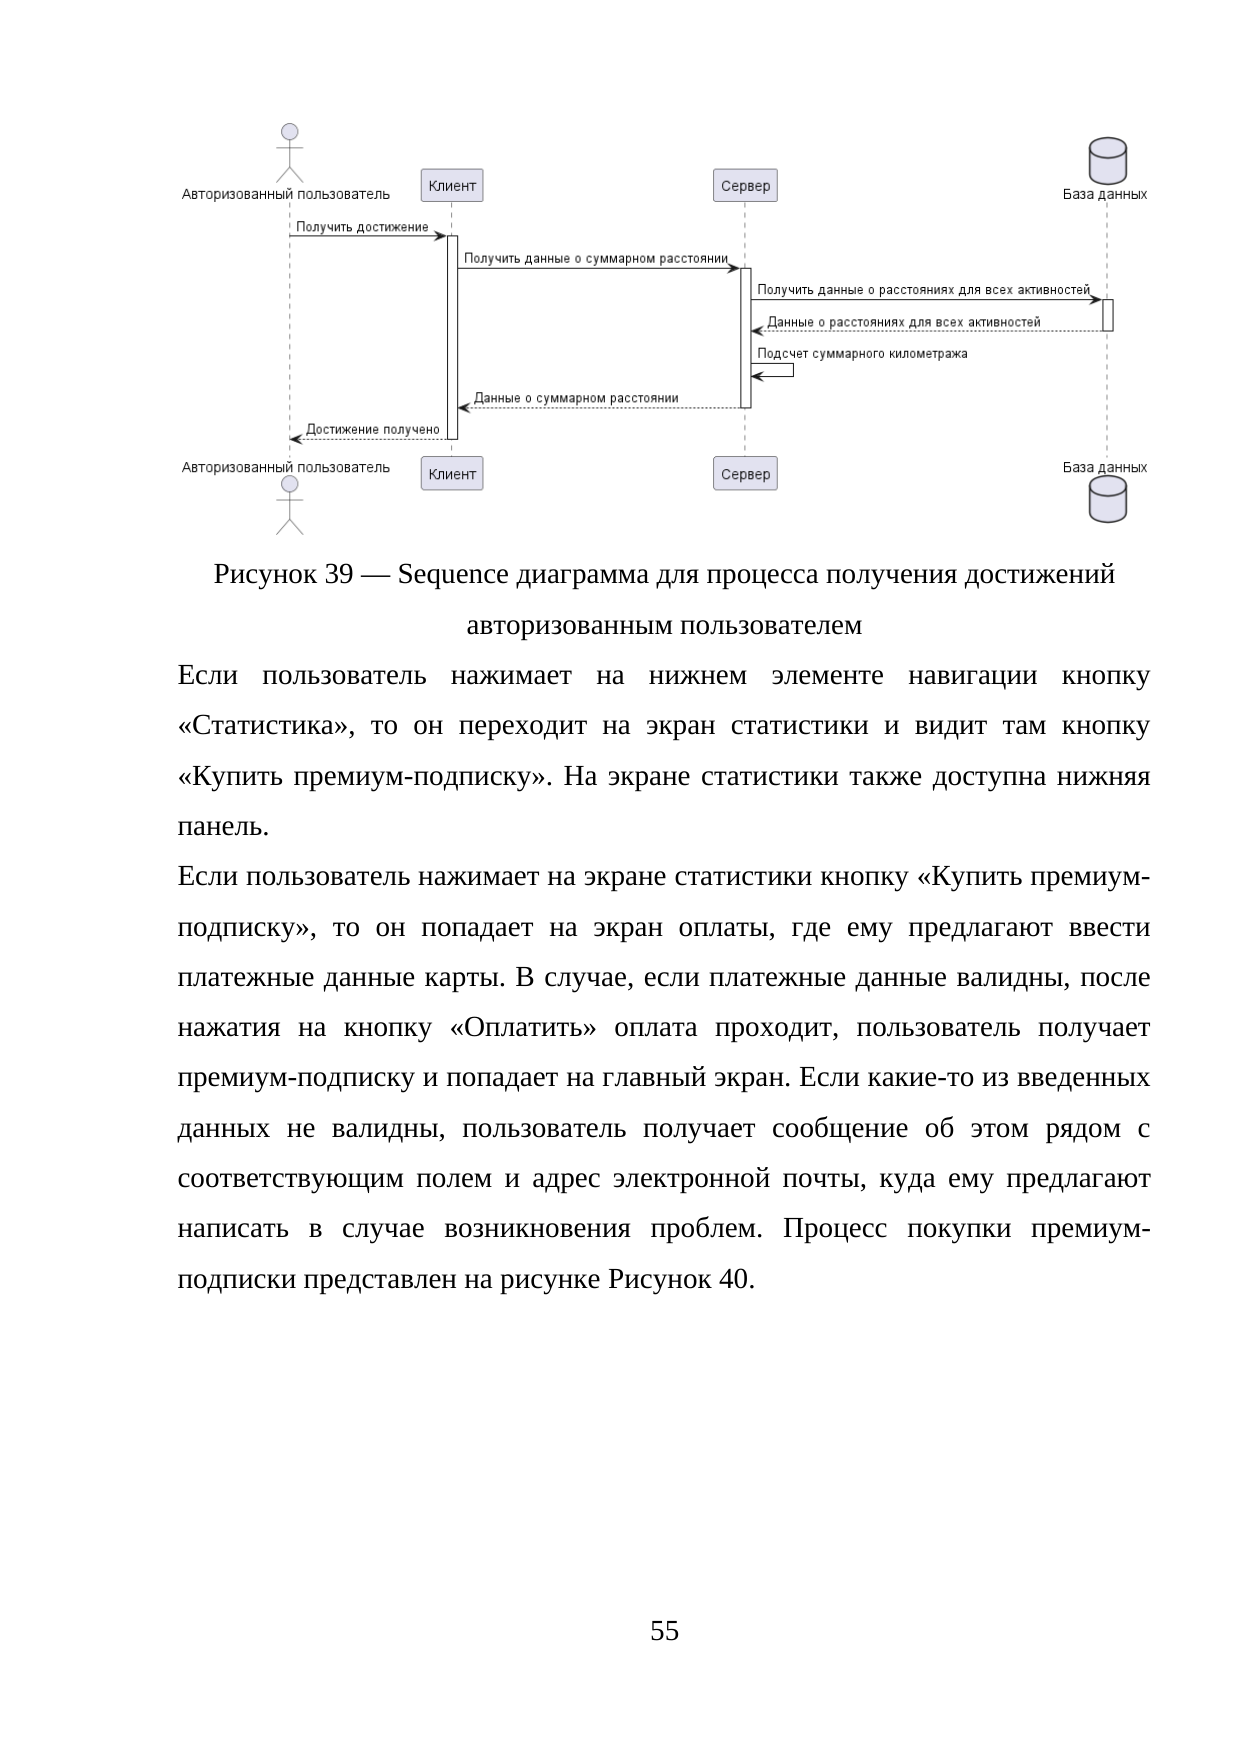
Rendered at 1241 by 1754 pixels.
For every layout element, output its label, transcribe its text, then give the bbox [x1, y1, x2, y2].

text Рисунок 39 — Sequence диаграмма для процесса получения достижений авторизованным пользователем [177, 556, 1152, 640]
text Если пользователь нажимает на экране статистики кнопку «Купить премиум-подписку», то он попадает на экран оплаты, где ему предлагают ввести платежные данные карты. В случае, если платежные данные валидны, после нажатия на кнопку «Оплатить» оплата проходит, пользователь получает премиум-подписку и попадает на главный экран. Если какие-то из введенных данных не валидны, пользователь получает сообщение об этом рядом с соответствующим полем и адрес электронной почты, куда ему предлагают написать в случае возникновения проблем. Процесс покупки премиум-подписки представлен на рисунке Рисунок 40. [177, 858, 1152, 1294]
text Если пользователь нажимает на нижнем элементе навигации кнопку «Статистика», то он переходит на экран статистики и видит там кнопку «Купить премиум-подписку». На экране статистики также доступна нижняя панель. [177, 657, 1152, 842]
picture [177, 118, 1152, 540]
